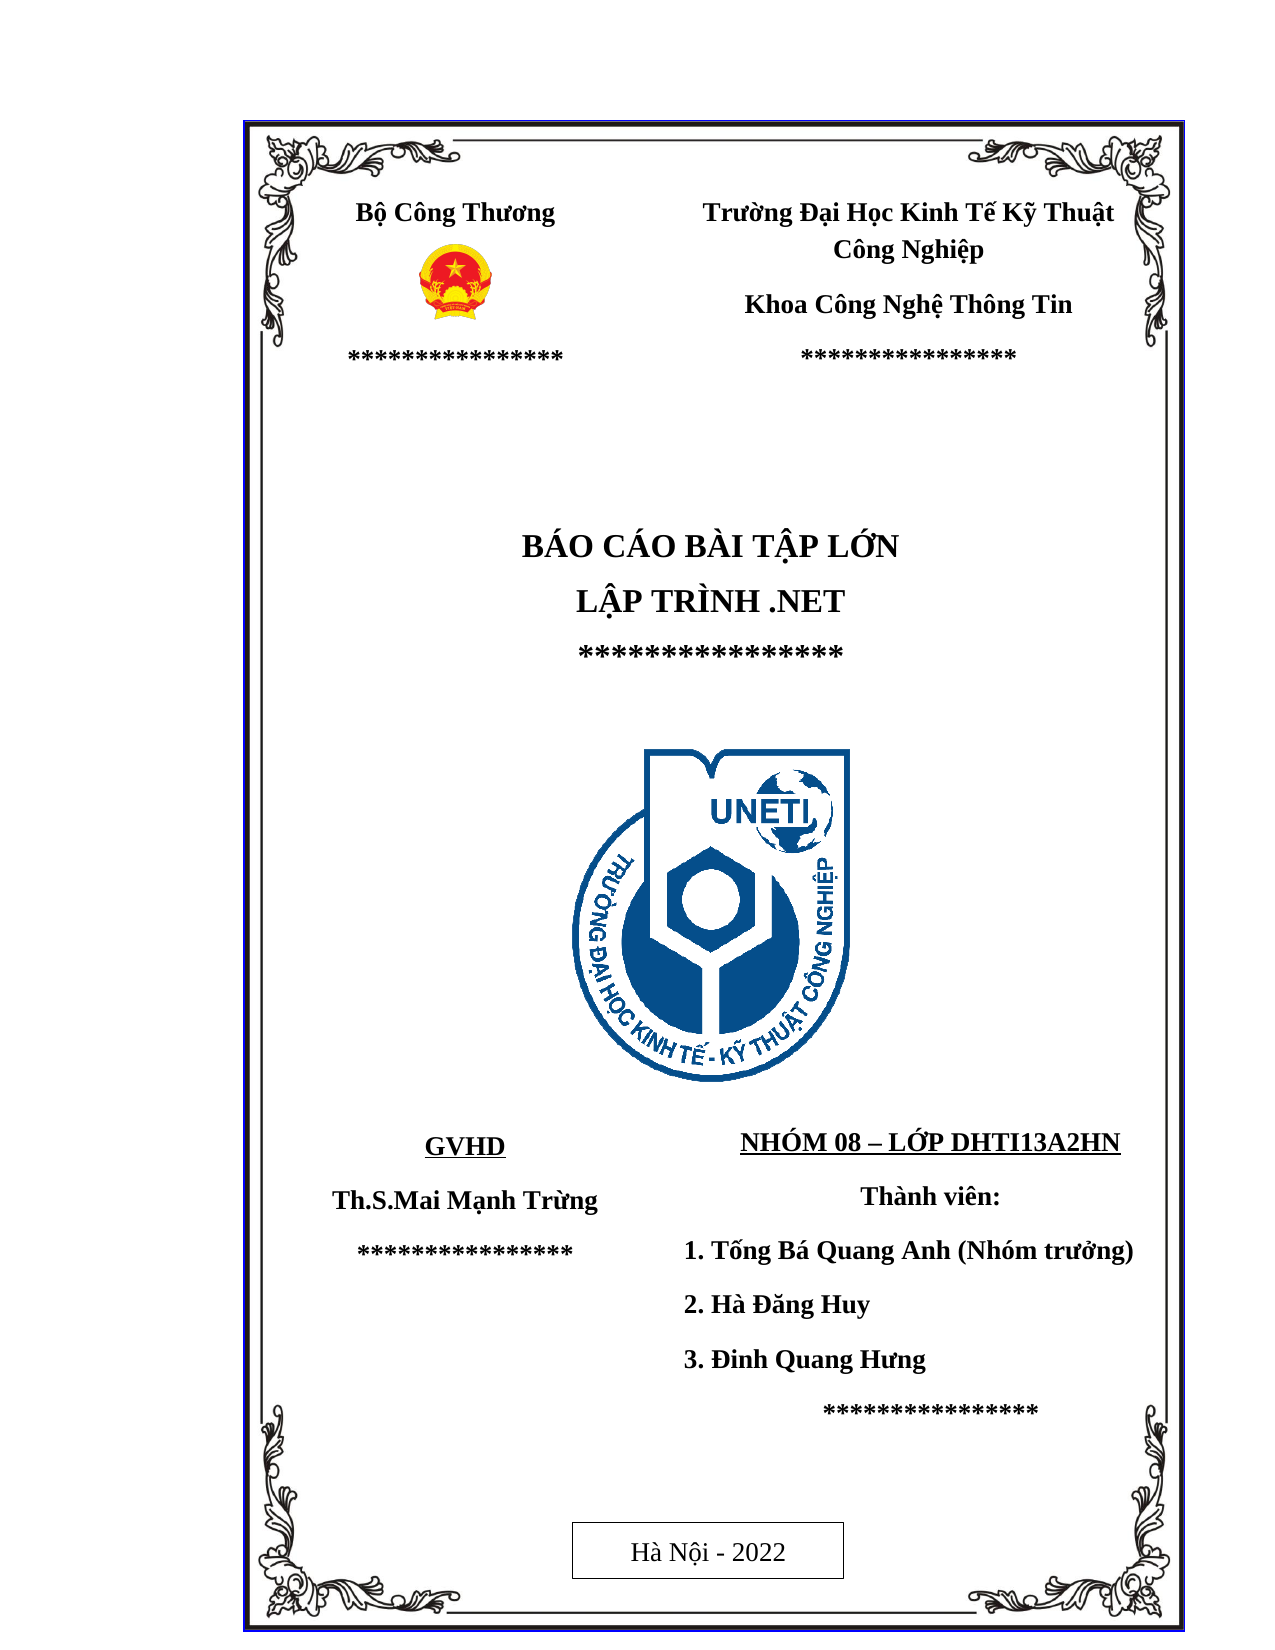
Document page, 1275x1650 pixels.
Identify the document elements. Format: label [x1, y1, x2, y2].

picture [245, 121, 1184, 1630]
